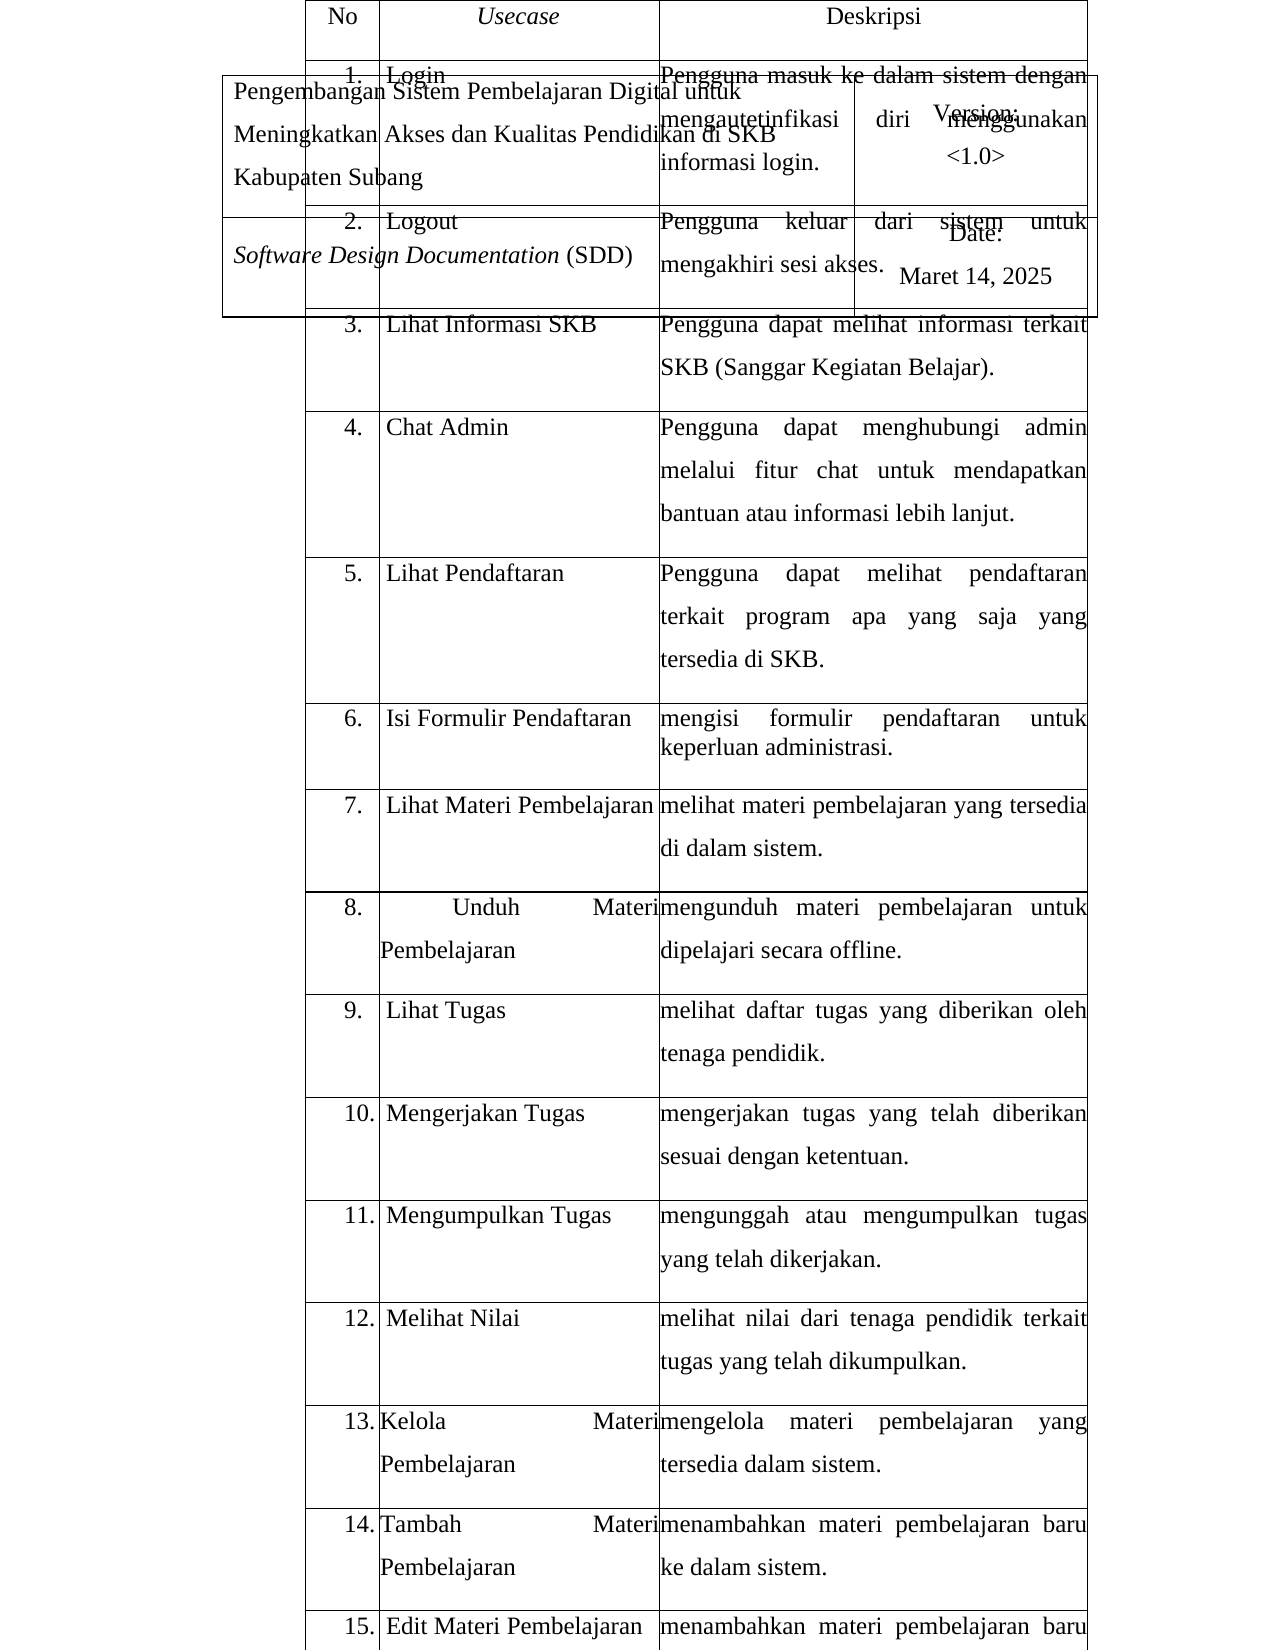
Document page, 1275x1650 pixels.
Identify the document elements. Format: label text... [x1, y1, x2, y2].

table_cell Login [380, 61, 659, 205]
table_cell [306, 206, 379, 308]
table_cell Lihat Pendaftaran [380, 558, 659, 702]
table_cell Pengguna dapat menghubungi admin melalui fitur chat untuk mendapatkan bantuan atau informasi lebih lanjut. [660, 412, 1087, 557]
table_cell Logout [380, 206, 659, 308]
table_cell Isi Formulir Pendaftaran [380, 704, 659, 789]
table_cell Pengguna dapat melihat pendaftaran terkait program apa yang saja yang tersedia di SKB. [660, 558, 1087, 702]
table_cell Pengguna dapat melihat informasi terkait SKB (Sanggar Kegiatan Belajar). [660, 309, 1087, 411]
table_cell Melihat Nilai [380, 1303, 659, 1405]
table_cell mengelola materi pembelajaran yang tersedia dalam sistem. [660, 1406, 1087, 1508]
table_cell [306, 790, 379, 891]
table_cell Mengerjakan Tugas [380, 1098, 659, 1199]
table_cell [306, 558, 379, 702]
table_cell Lihat Materi Pembelajaran [380, 790, 659, 891]
table_cell [306, 1098, 379, 1199]
table_cell Lihat Informasi SKB [380, 309, 659, 411]
table_cell Unduh Materi Pembelajaran [380, 893, 659, 994]
table_cell [306, 1201, 379, 1302]
table_cell mengunduh materi pembelajaran untuk dipelajari secara offline. [660, 893, 1087, 994]
table_cell Pengguna masuk ke dalam sistem dengan mengautetinfikasi diri menggunakan informasi login. [660, 61, 1087, 205]
table_cell Lihat Tugas [380, 995, 659, 1097]
table_cell Kelola Materi Pembelajaran [380, 1406, 659, 1508]
table_cell Chat Admin [380, 412, 659, 557]
table_cell [306, 1406, 379, 1508]
table_cell [306, 995, 379, 1097]
table_cell Edit Materi Pembelajaran [380, 1611, 659, 1650]
table_cell mengerjakan tugas yang telah diberikan sesuai dengan ketentuan. [660, 1098, 1087, 1199]
table_cell [306, 1303, 379, 1405]
table_cell Pengguna keluar dari sistem untuk mengakhiri sesi akses. [660, 206, 1087, 308]
table_cell melihat nilai dari tenaga pendidik terkait tugas yang telah dikumpulkan. [660, 1303, 1087, 1405]
table_cell [306, 1509, 379, 1610]
table_cell mengunggah atau mengumpulkan tugas yang telah dikerjakan. [660, 1201, 1087, 1302]
table_cell menambahkan materi pembelajaran baru ke dalam sistem. [660, 1509, 1087, 1610]
table_header No [306, 1, 379, 59]
table_cell melihat materi pembelajaran yang tersedia di dalam sistem. [660, 790, 1087, 891]
table_cell [306, 893, 379, 994]
table_cell [306, 704, 379, 789]
table_cell melihat daftar tugas yang diberikan oleh tenaga pendidik. [660, 995, 1087, 1097]
table_header Usecase [380, 1, 659, 59]
table_cell [306, 412, 379, 557]
table_cell [306, 309, 379, 411]
table_cell menambahkan materi pembelajaran baru ke dalam sistem. [660, 1611, 1087, 1650]
table_cell Tambah Materi Pembelajaran [380, 1509, 659, 1610]
table_cell [306, 1611, 379, 1650]
table_cell [306, 61, 379, 205]
table_header Deskripsi [660, 1, 1087, 59]
table_cell mengisi formulir pendaftaran untuk keperluan administrasi. [660, 704, 1087, 789]
table_cell Mengumpulkan Tugas [380, 1201, 659, 1302]
